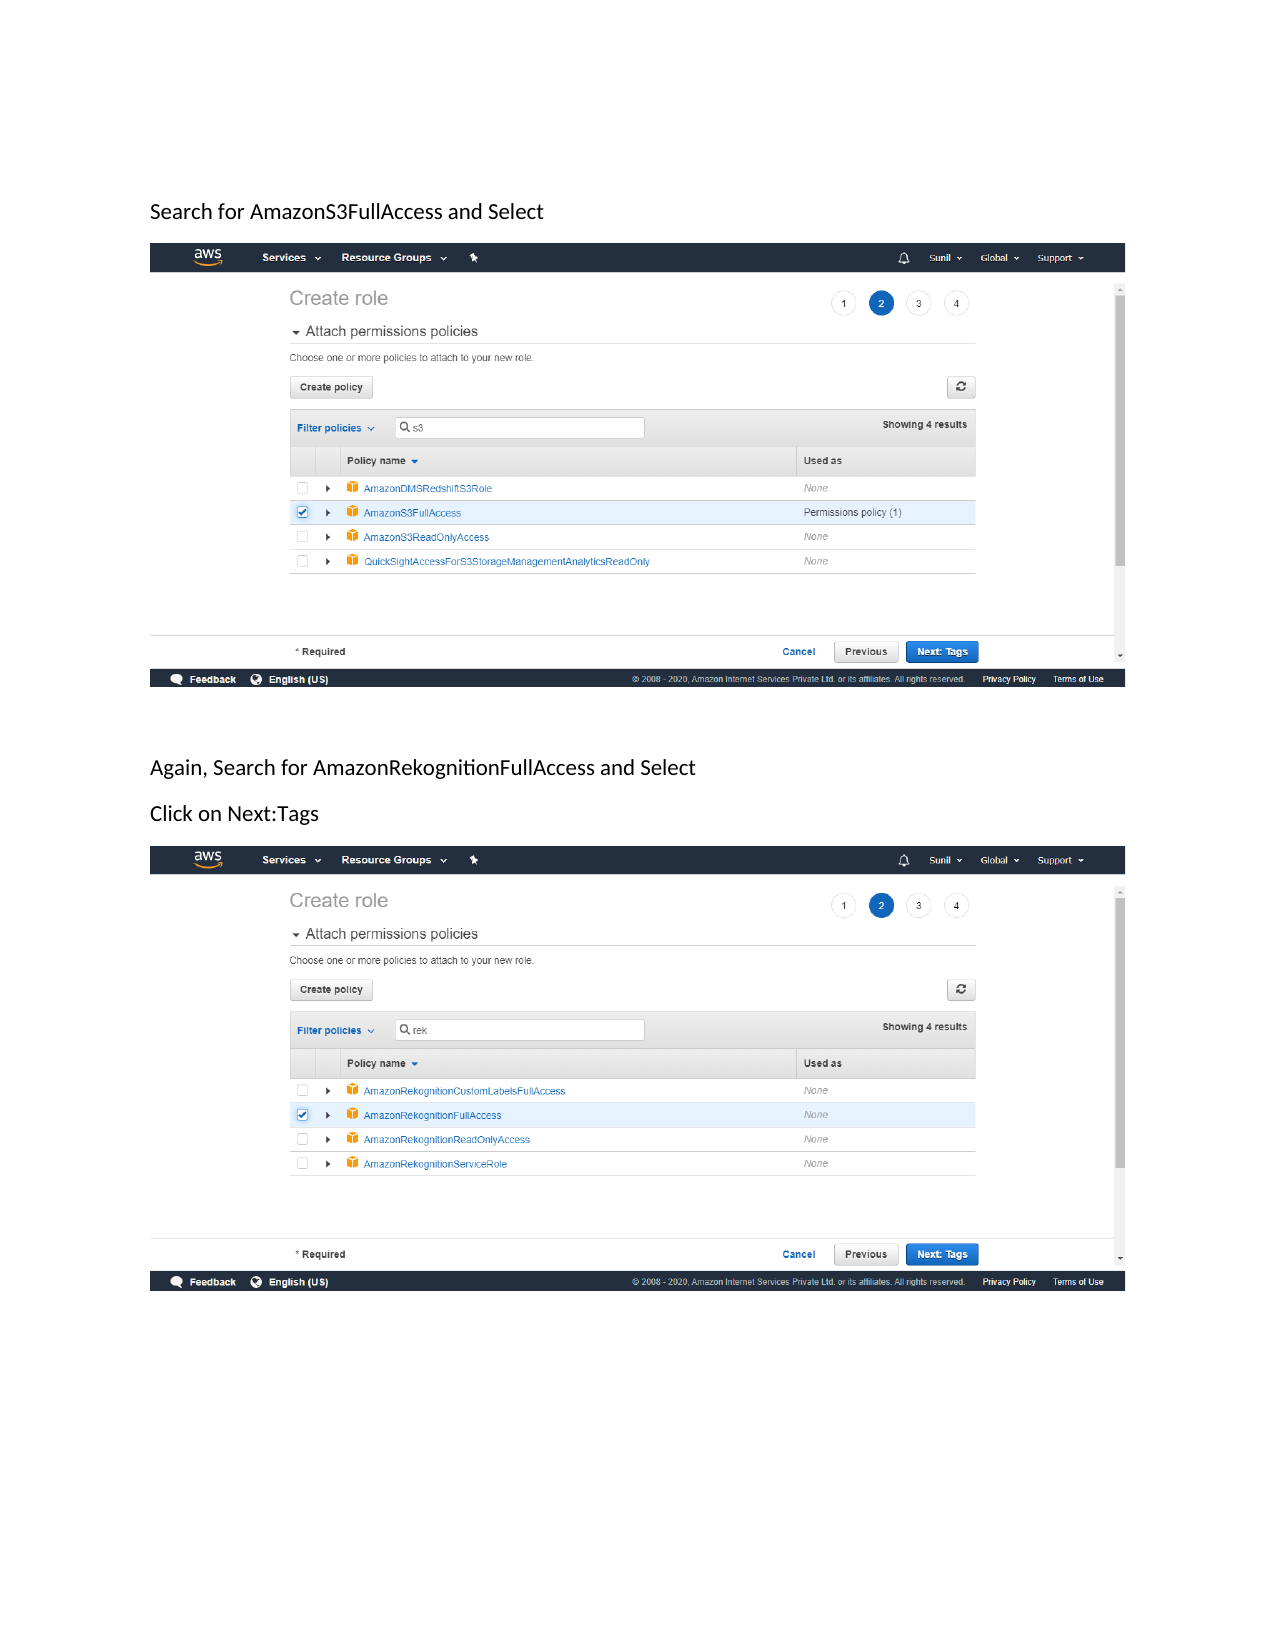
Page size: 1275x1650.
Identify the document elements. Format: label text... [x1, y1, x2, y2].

picture [150, 846, 1125, 1291]
text Click on Next:Tags [150, 799, 1125, 828]
text Again, Search for AmazonRekognitionFullAccess and Select [150, 753, 1125, 781]
text Search for AmazonS3FullAccess and Select [150, 197, 1125, 225]
picture [150, 243, 1125, 687]
